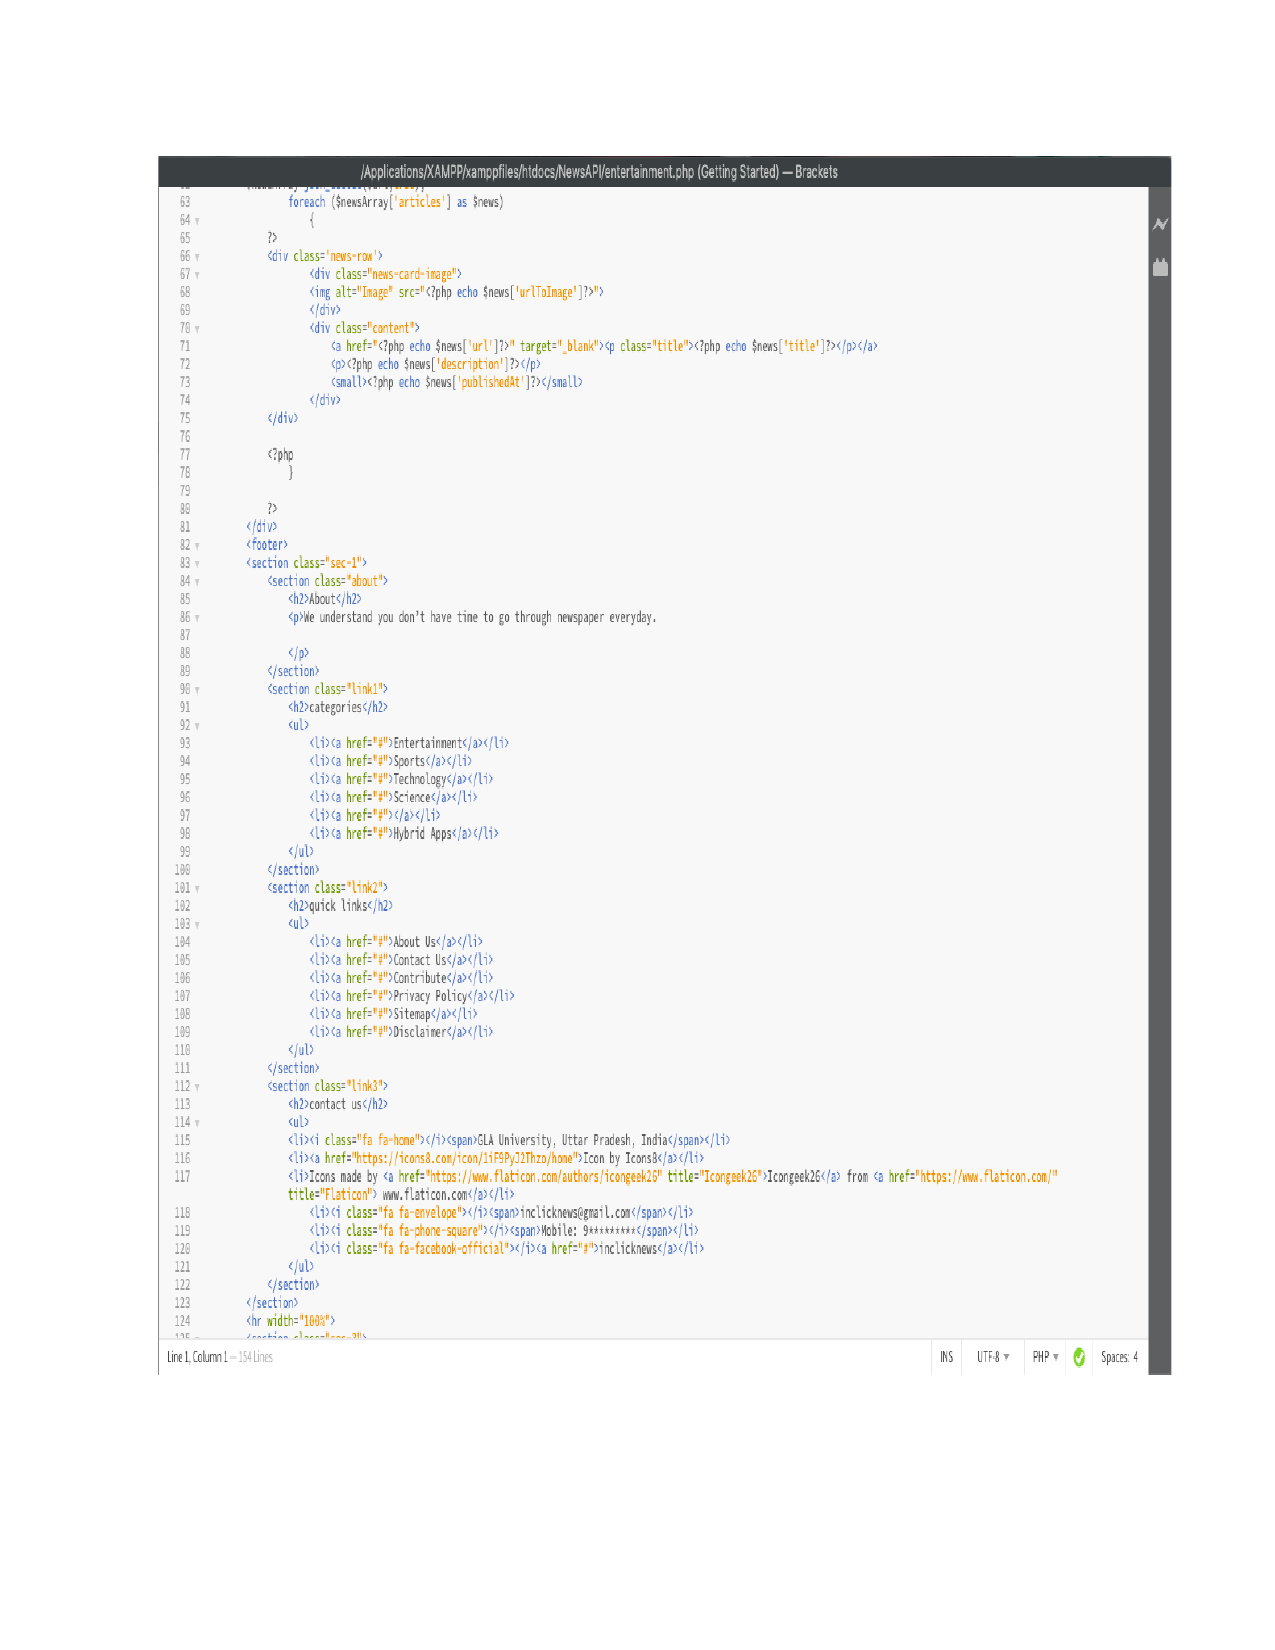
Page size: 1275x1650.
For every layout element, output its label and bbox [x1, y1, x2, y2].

picture [158, 156, 1172, 1375]
